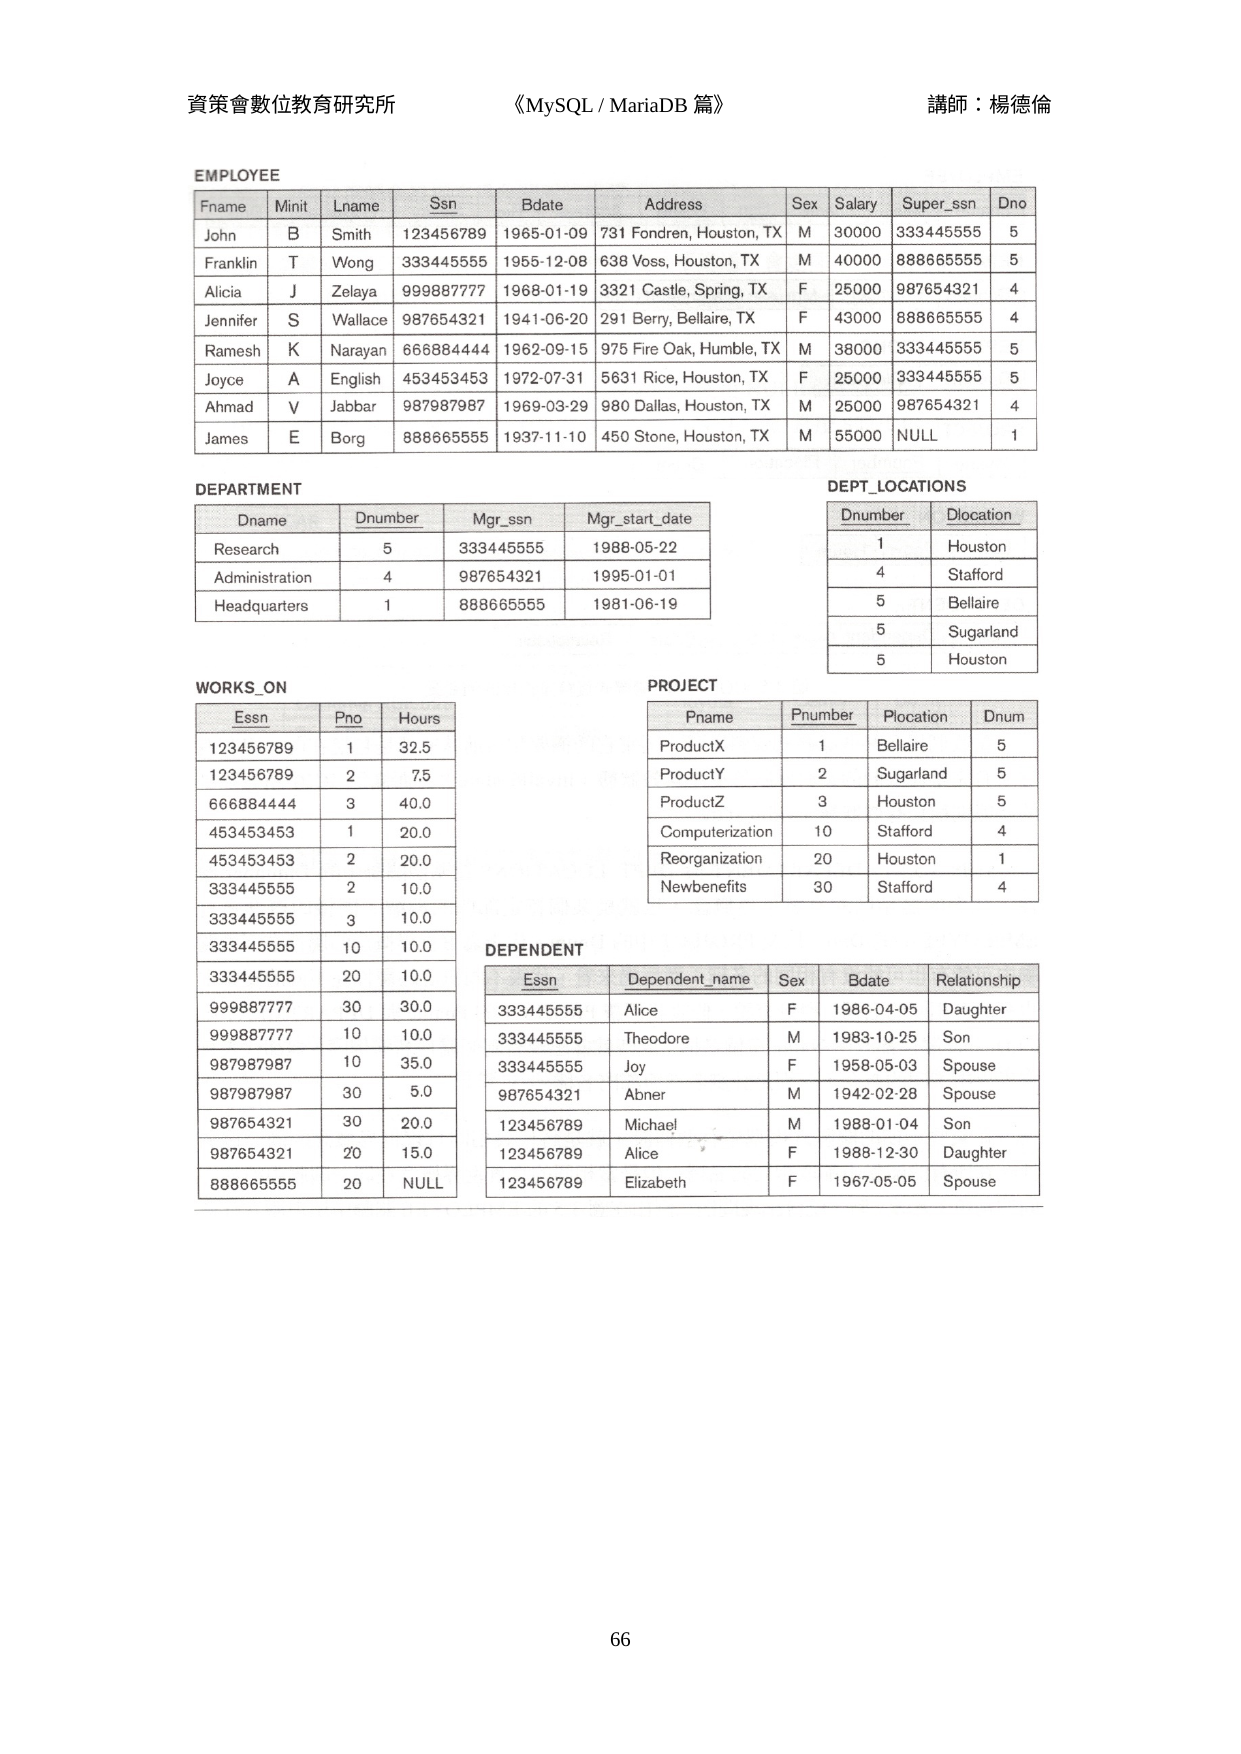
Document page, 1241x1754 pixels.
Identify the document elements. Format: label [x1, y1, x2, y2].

picture [187, 150, 1046, 1217]
